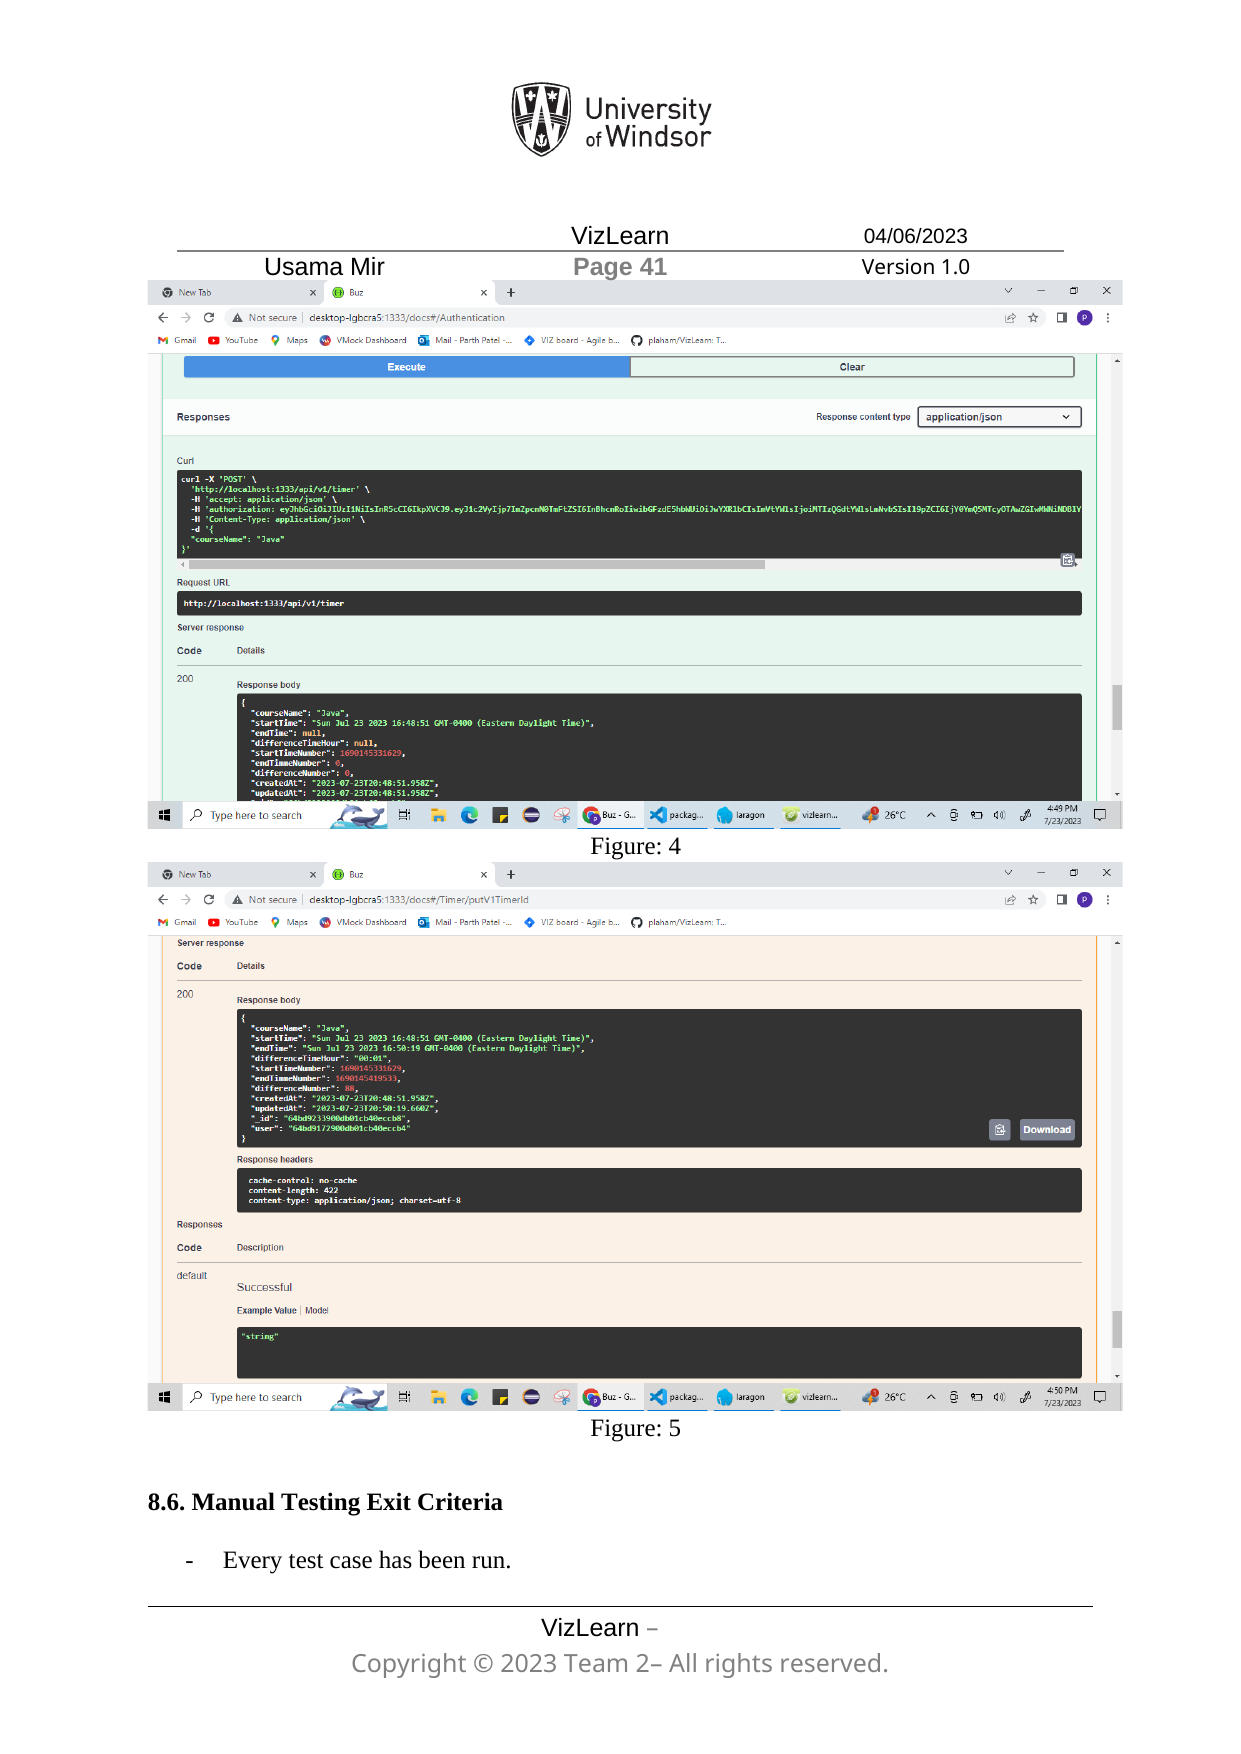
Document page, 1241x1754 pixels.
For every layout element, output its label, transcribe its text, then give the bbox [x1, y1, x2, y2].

picture [147, 862, 1123, 1411]
text Figure: 4 [148, 831, 1093, 860]
text Figure: 5 [148, 1413, 1093, 1442]
text 8.6. Manual Testing Exit Criteria [148, 1487, 1093, 1516]
list Every test case has been run. [185, 1545, 1093, 1573]
picture [147, 280, 1123, 829]
picture [492, 73, 731, 165]
